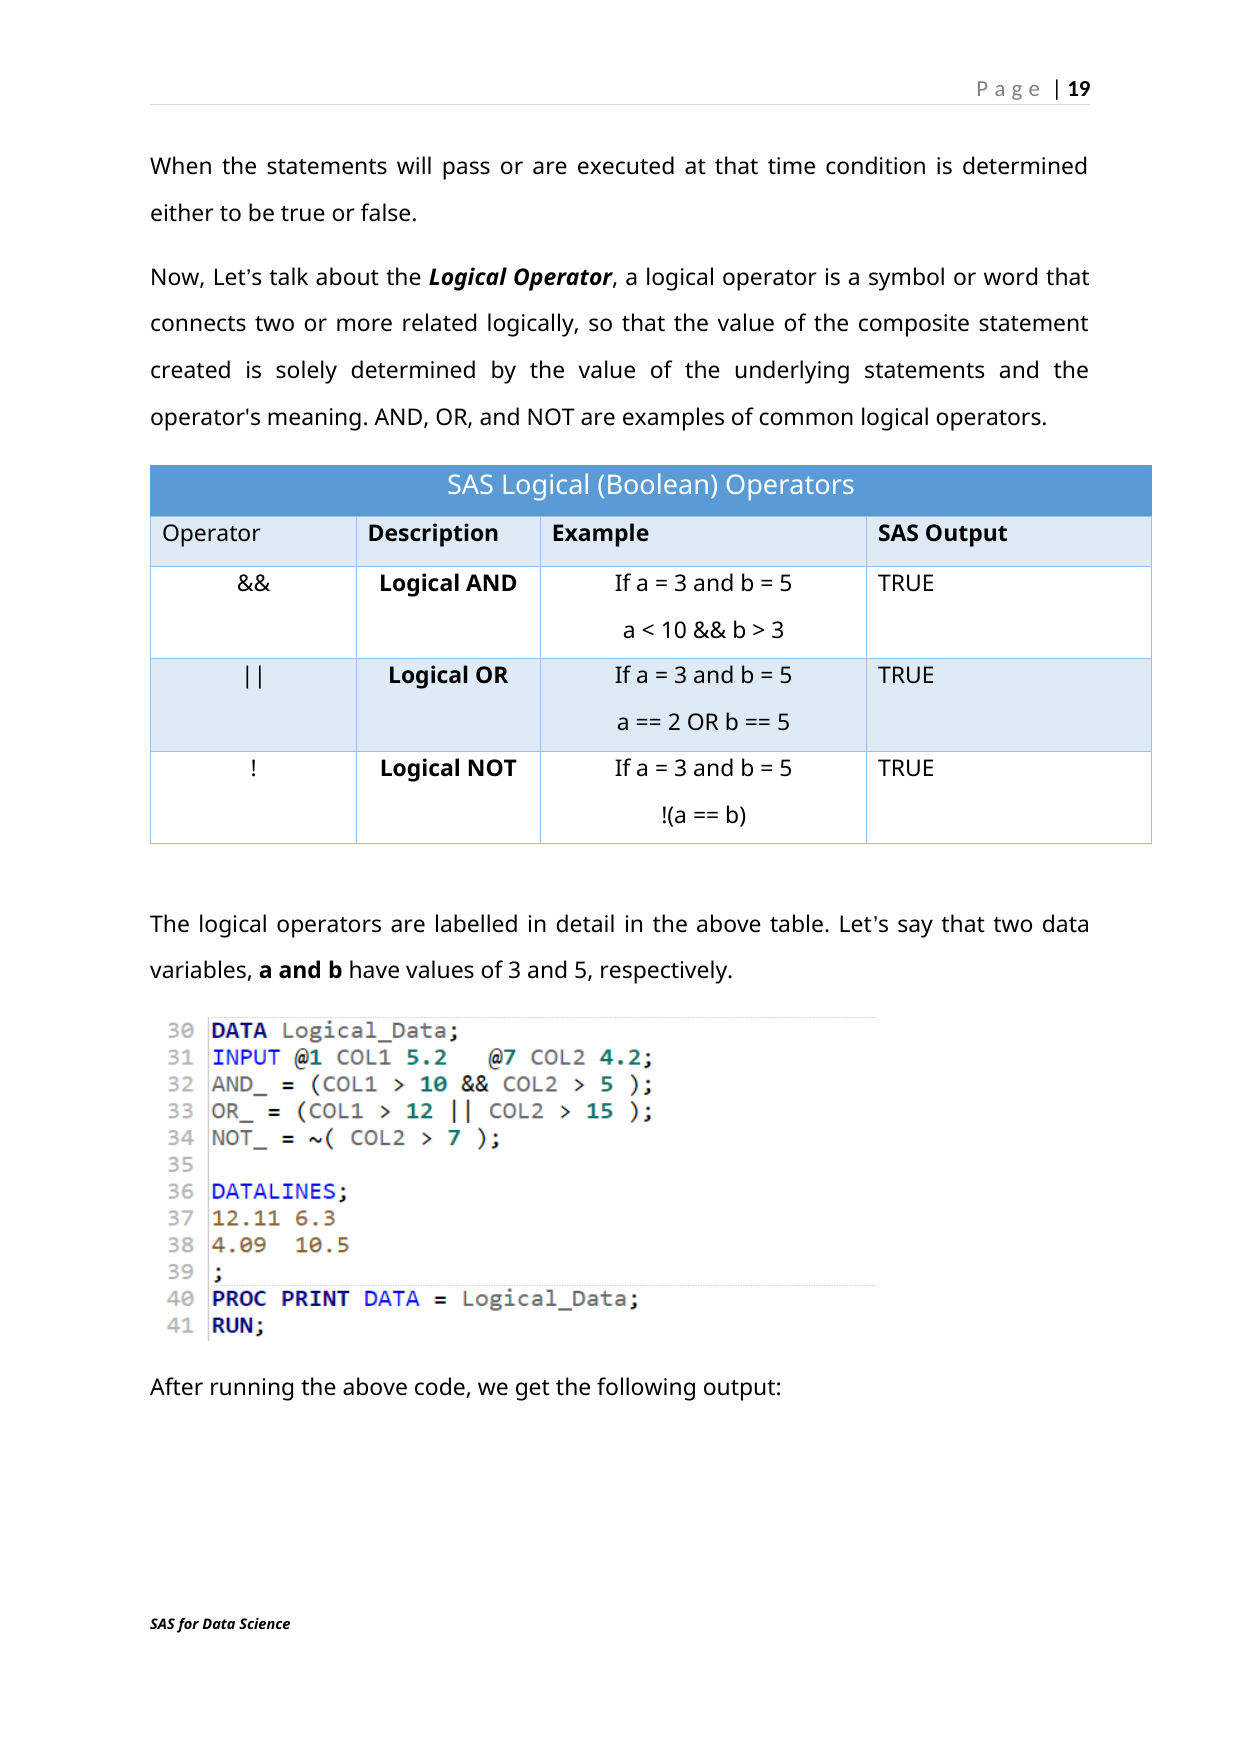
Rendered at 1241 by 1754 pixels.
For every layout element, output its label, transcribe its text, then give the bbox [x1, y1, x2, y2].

table_cell If a = 3 and b = 5 !(a == b) [541, 752, 866, 843]
text When the statements will pass or are executed at that time condition is determined either to be true or false. [150, 150, 1090, 228]
table_cell TRUE [867, 752, 1151, 843]
table_cell && [151, 567, 356, 658]
table_cell If a = 3 and b = 5 a == 2 OR b == 5 [541, 659, 866, 751]
table_cell ! [151, 752, 356, 843]
table_cell Operator [151, 517, 356, 566]
table_cell SAS Output [867, 517, 1151, 566]
text Now, Let’s talk about the Logical Operator, a logical operator is a symbol or word that connects two or more related logically, so that the value of the composite statement created is solely determined by the value of the underlying statements and the operator's meaning. AND, OR, and NOT are examples of common logical operators. [150, 260, 1090, 432]
text After running the above code, we get the following output: [150, 1371, 1090, 1402]
table_cell Description [357, 517, 540, 566]
table_cell Logical NOT [357, 752, 540, 843]
picture [150, 1017, 877, 1341]
table_cell TRUE [867, 659, 1151, 751]
table_cell Logical AND [357, 567, 540, 658]
table_header SAS Logical (Boolean) Operators [151, 466, 1151, 516]
table_cell If a = 3 and b = 5 a < 10 && b > 3 [541, 567, 866, 658]
table_cell TRUE [867, 567, 1151, 658]
table_cell Logical OR [357, 659, 540, 751]
text The logical operators are labelled in detail in the above table. Let’s say that two data variables, a and b have values of 3 and 5, respectively. [150, 907, 1090, 986]
table_cell Example [541, 517, 866, 566]
table_cell || [151, 659, 356, 751]
